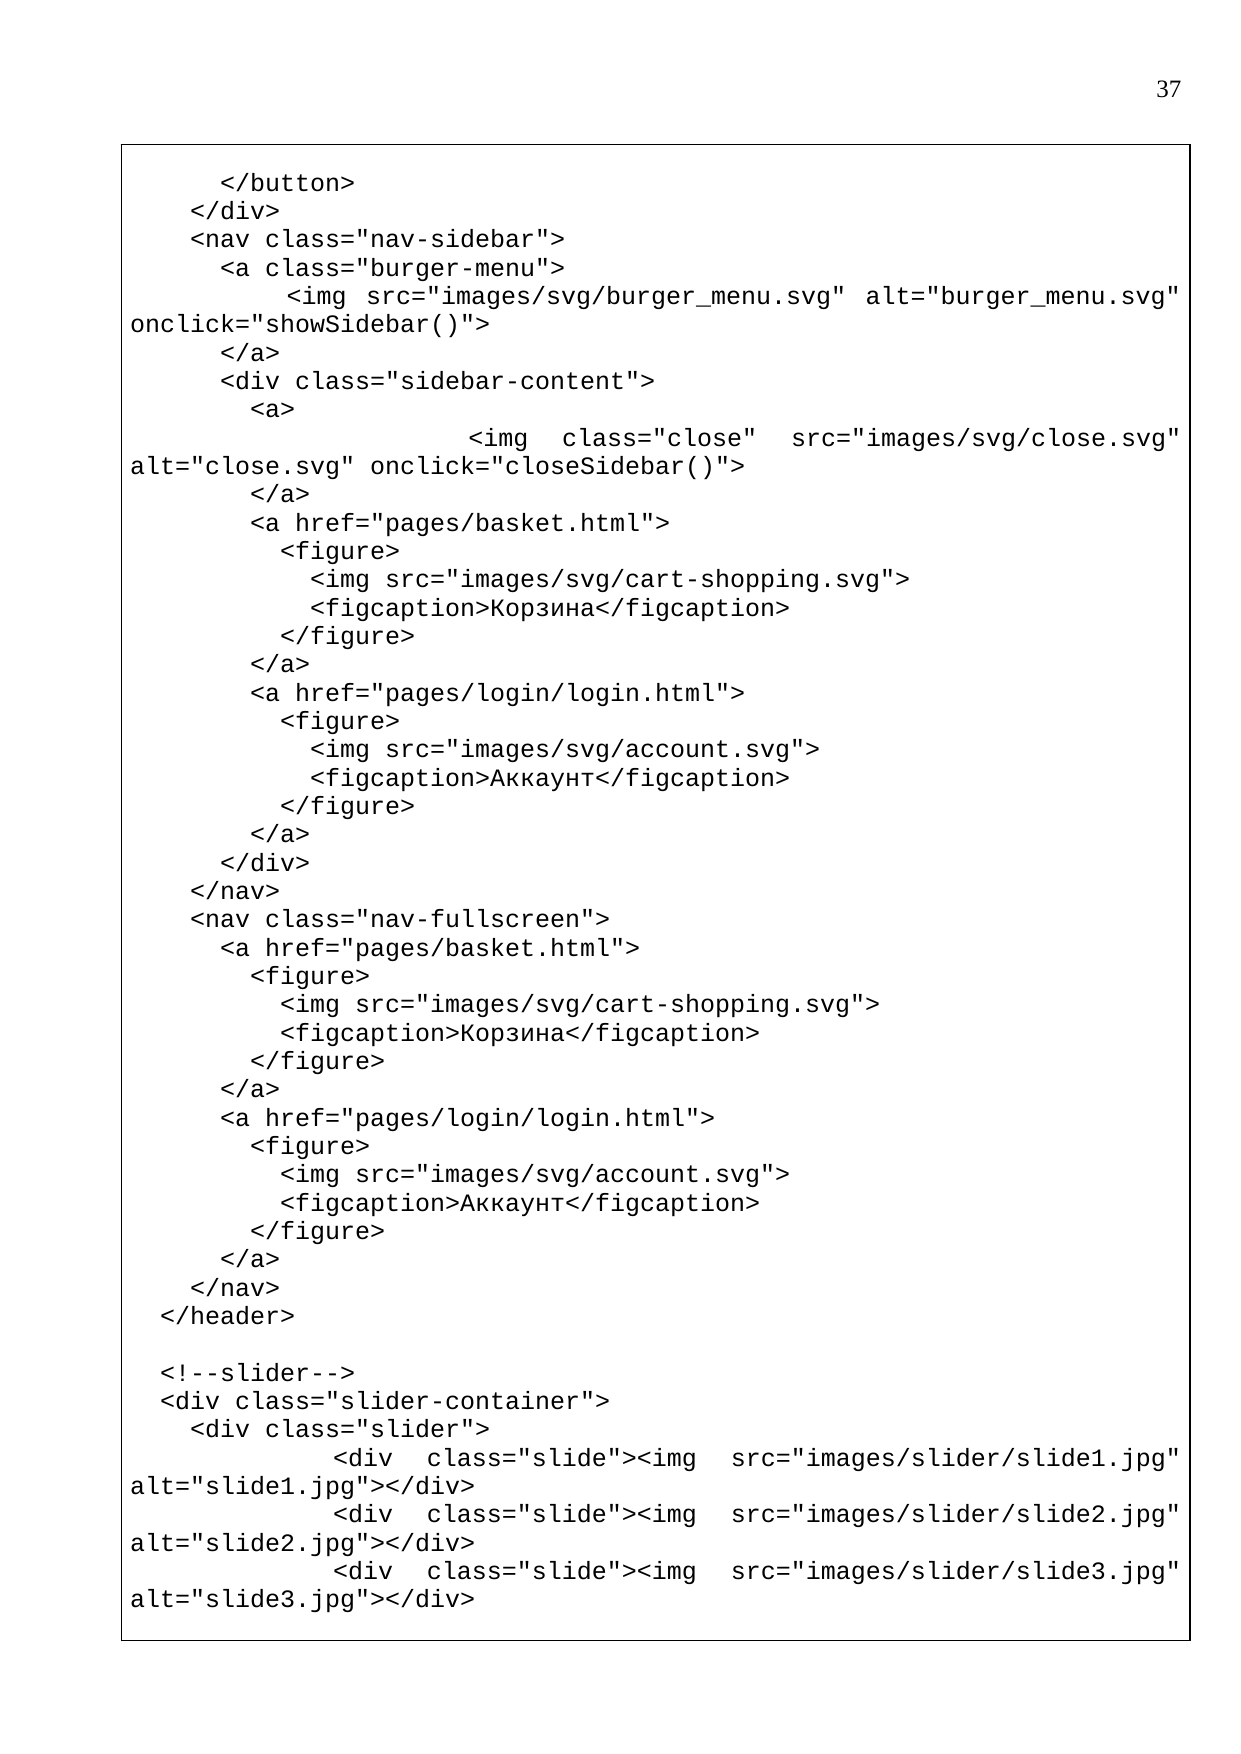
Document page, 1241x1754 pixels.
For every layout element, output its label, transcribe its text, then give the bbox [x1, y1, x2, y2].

text <div class="slide"><img src="images/slider/slide2.jpg" alt="slide2.jpg"></div> [130, 1502, 1181, 1532]
text </button> [122, 145, 1189, 198]
text <nav class="nav-fullscreen"> [130, 907, 1181, 935]
text <a href="pages/login/login.html"> [130, 1105, 1181, 1133]
text </div> [130, 850, 1181, 878]
text </nav> [130, 878, 1181, 907]
text <figcaption>Корзина</figcaption> [130, 595, 1181, 623]
text <a href="pages/login/login.html"> [130, 680, 1181, 708]
text <figcaption>Аккаунт</figcaption> [130, 765, 1181, 793]
text </figure> [130, 1218, 1181, 1247]
text <div class="slide"><img src="images/slider/slide3.jpg" alt="slide3.jpg"></div> [122, 1532, 1189, 1640]
text </a> [130, 482, 1181, 510]
text <div class="sidebar-content"> [130, 368, 1181, 397]
text <img src="images/svg/account.svg"> [130, 1162, 1181, 1190]
text </div> [130, 198, 1181, 227]
text <figcaption>Аккаунт</figcaption> [130, 1190, 1181, 1218]
text <a href="pages/basket.html"> [130, 935, 1181, 963]
text </a> [130, 1247, 1181, 1275]
text </a> [130, 652, 1181, 680]
text </a> [130, 822, 1181, 850]
text <img src="images/svg/cart-shopping.svg"> [130, 567, 1181, 595]
text <figure> [130, 538, 1181, 567]
text <img src="images/svg/cart-shopping.svg"> [130, 992, 1181, 1020]
text <figure> [130, 1133, 1181, 1162]
text </figure> [130, 793, 1181, 822]
text <a href="pages/basket.html"> [130, 510, 1181, 538]
text </nav> [130, 1275, 1181, 1303]
text </header> [130, 1303, 1181, 1332]
text <figure> [130, 963, 1181, 992]
text <a class="burger-menu"> [130, 255, 1181, 283]
text <figure> [130, 708, 1181, 737]
text <nav class="nav-sidebar"> [130, 227, 1181, 255]
text </figure> [130, 623, 1181, 652]
text </figure> [130, 1048, 1181, 1077]
text <a> [130, 397, 1181, 425]
text </a> [130, 340, 1181, 368]
text <img src="images/svg/burger_menu.svg" alt="burger_menu.svg" onclick="showSidebar()"> [130, 283, 1181, 340]
text <div class="slider"> [130, 1417, 1181, 1445]
text <figcaption>Корзина</figcaption> [130, 1020, 1181, 1048]
text <!--slider--> [130, 1360, 1181, 1388]
text <img src="images/svg/account.svg"> [130, 737, 1181, 765]
text </a> [130, 1077, 1181, 1105]
text <div class="slide"><img src="images/slider/slide1.jpg" alt="slide1.jpg"></div> [130, 1445, 1181, 1502]
text <div class="slider-container"> [130, 1388, 1181, 1417]
text <img class="close" src="images/svg/close.svg" alt="close.svg" onclick="closeSidebar()"> [130, 425, 1181, 482]
